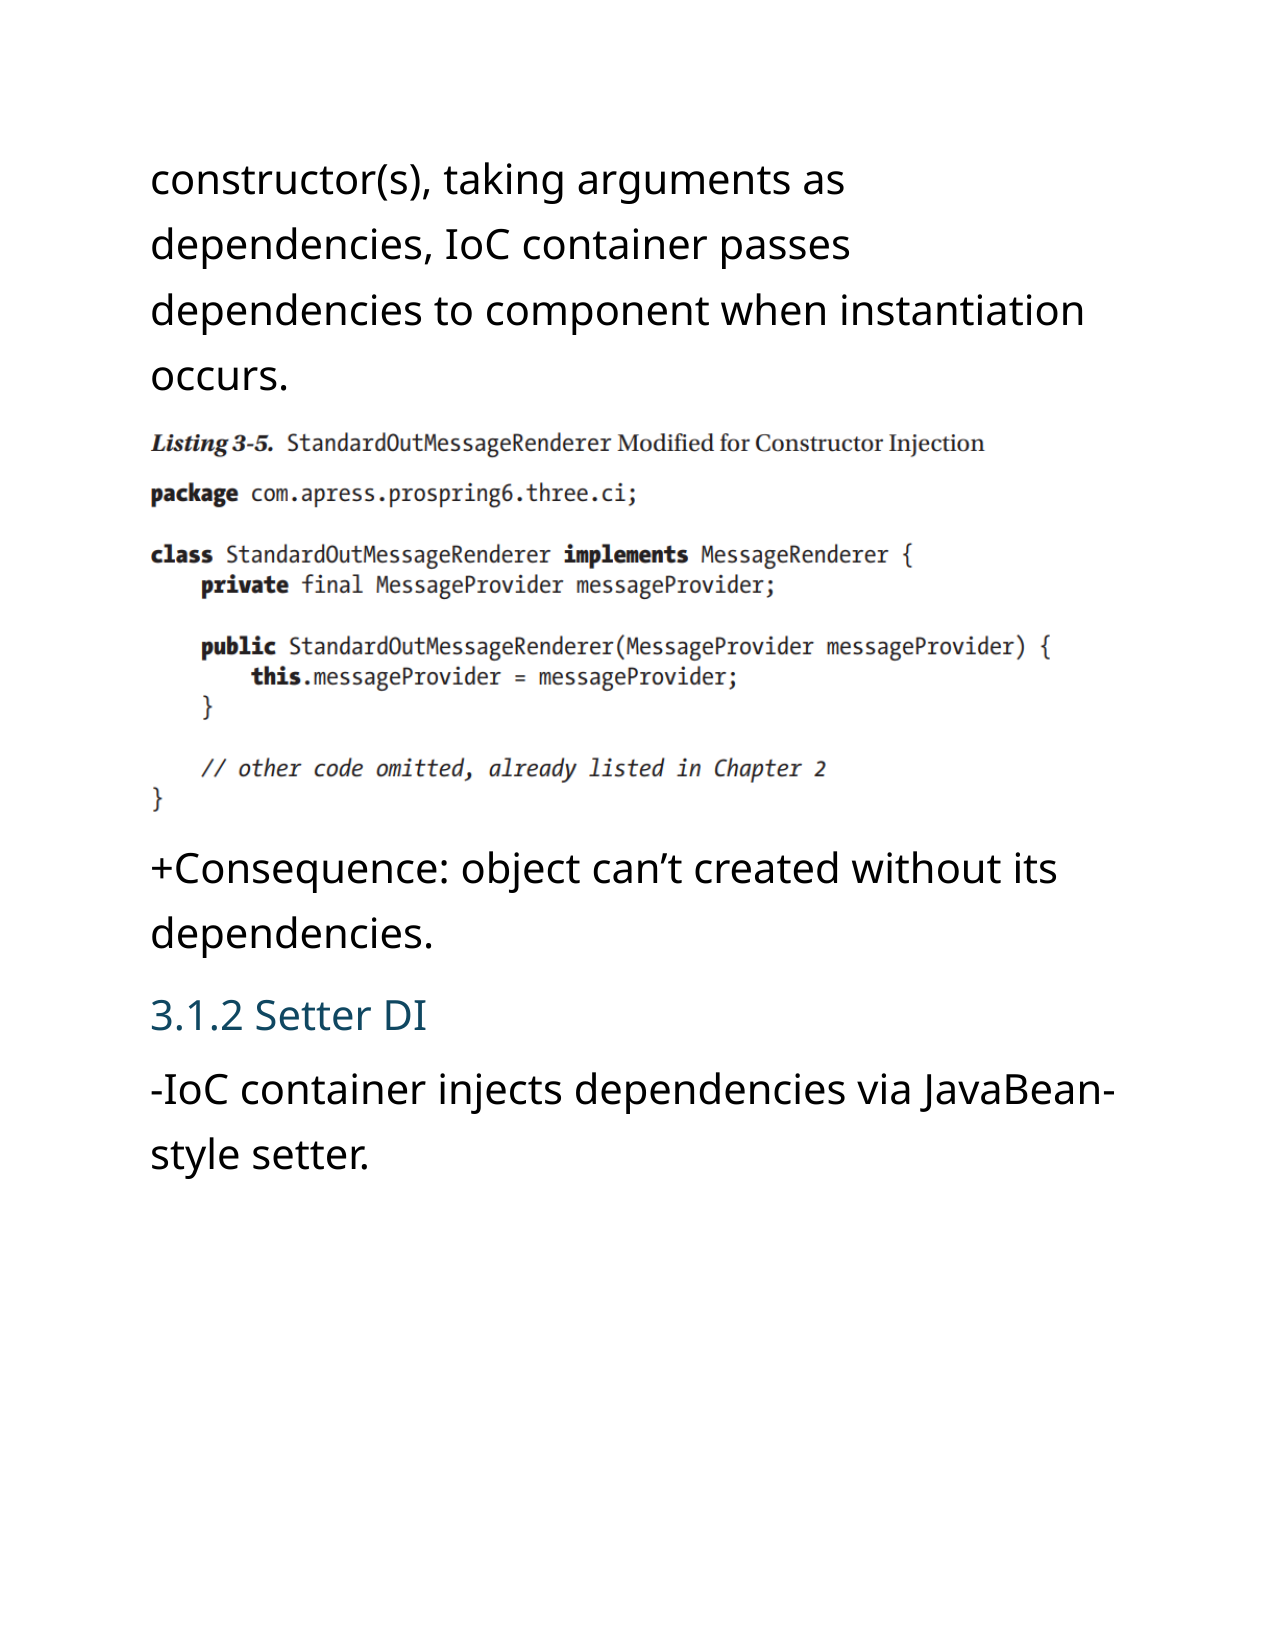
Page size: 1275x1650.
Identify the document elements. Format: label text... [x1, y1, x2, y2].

picture [150, 427, 1050, 817]
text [150, 150, 1125, 402]
text +Consequence: object can’t created without its dependencies. [150, 839, 1125, 961]
subtitle 3.1.2 Setter DI [150, 986, 1125, 1043]
text -IoC container injects dependencies via JavaBean-style setter. [150, 1059, 1125, 1181]
